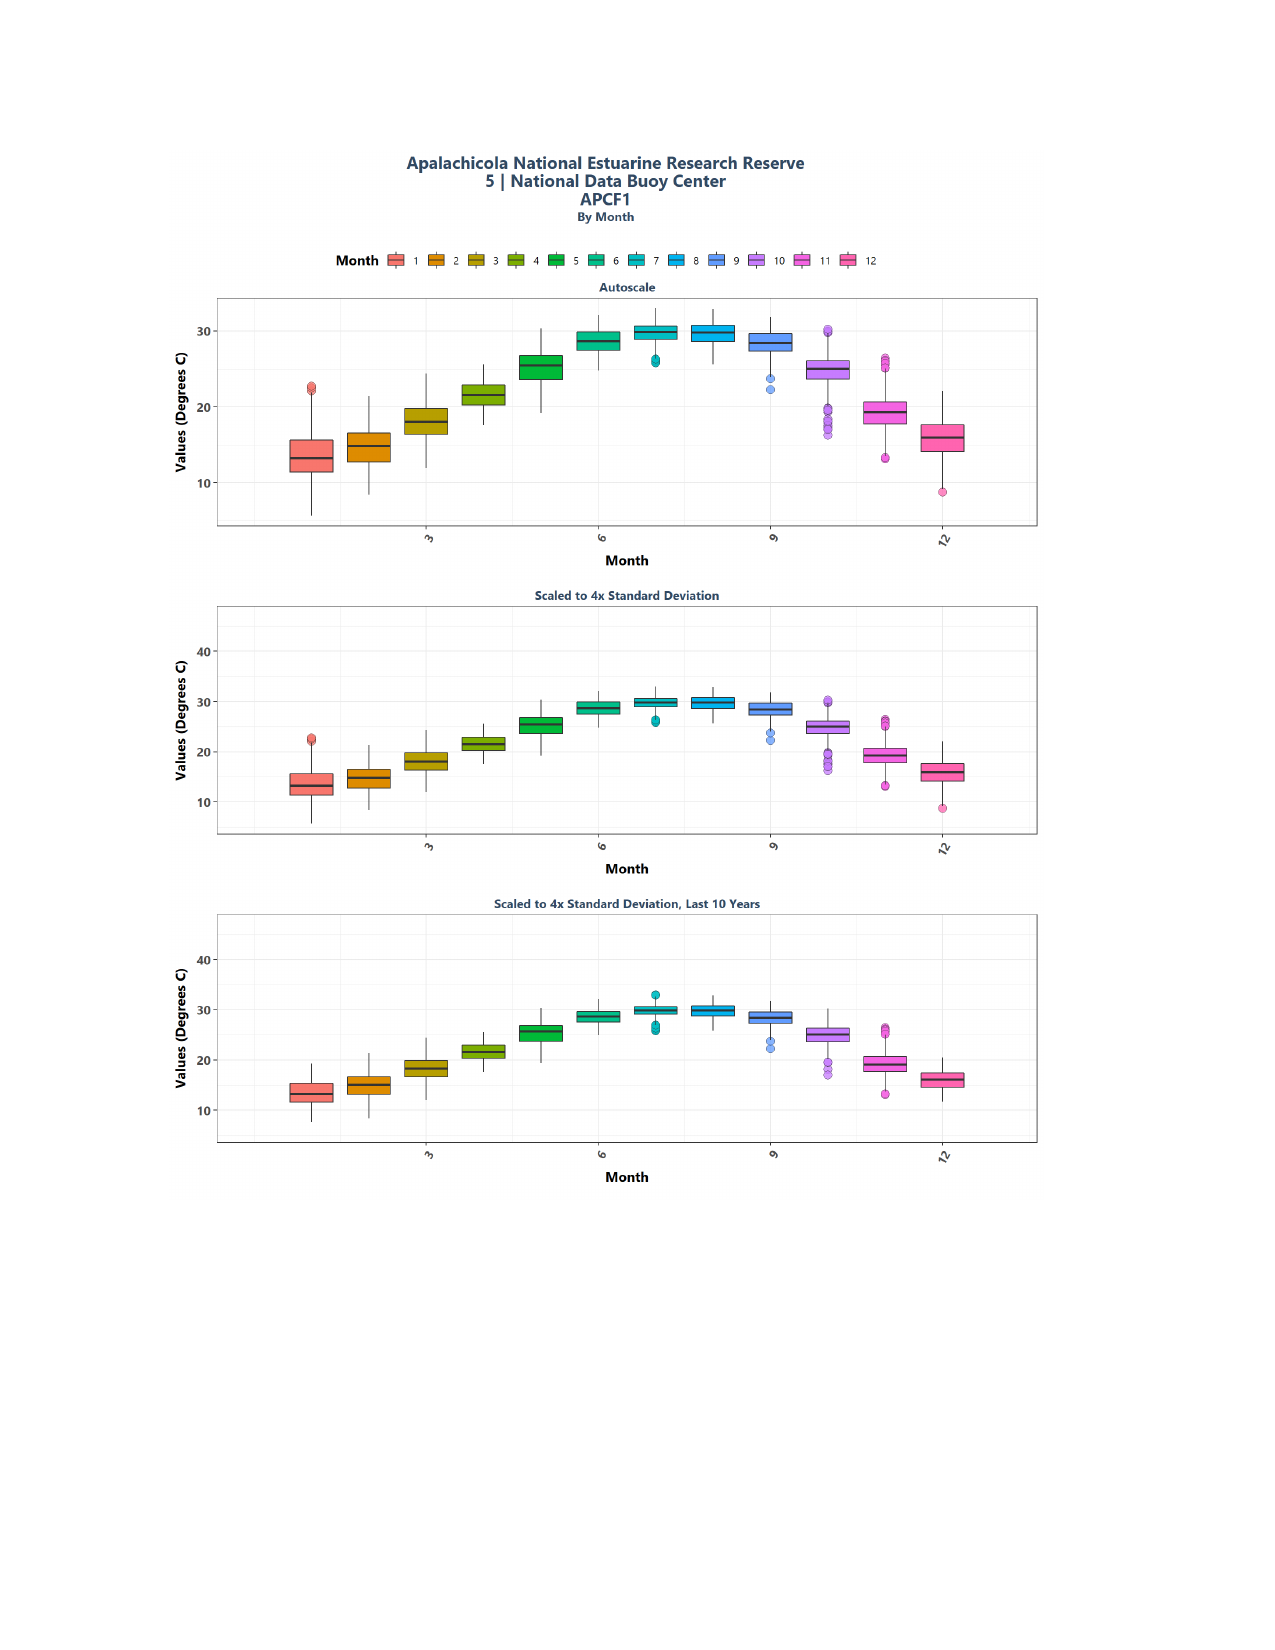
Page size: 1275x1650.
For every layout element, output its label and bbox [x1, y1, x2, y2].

picture [168, 150, 1044, 1200]
